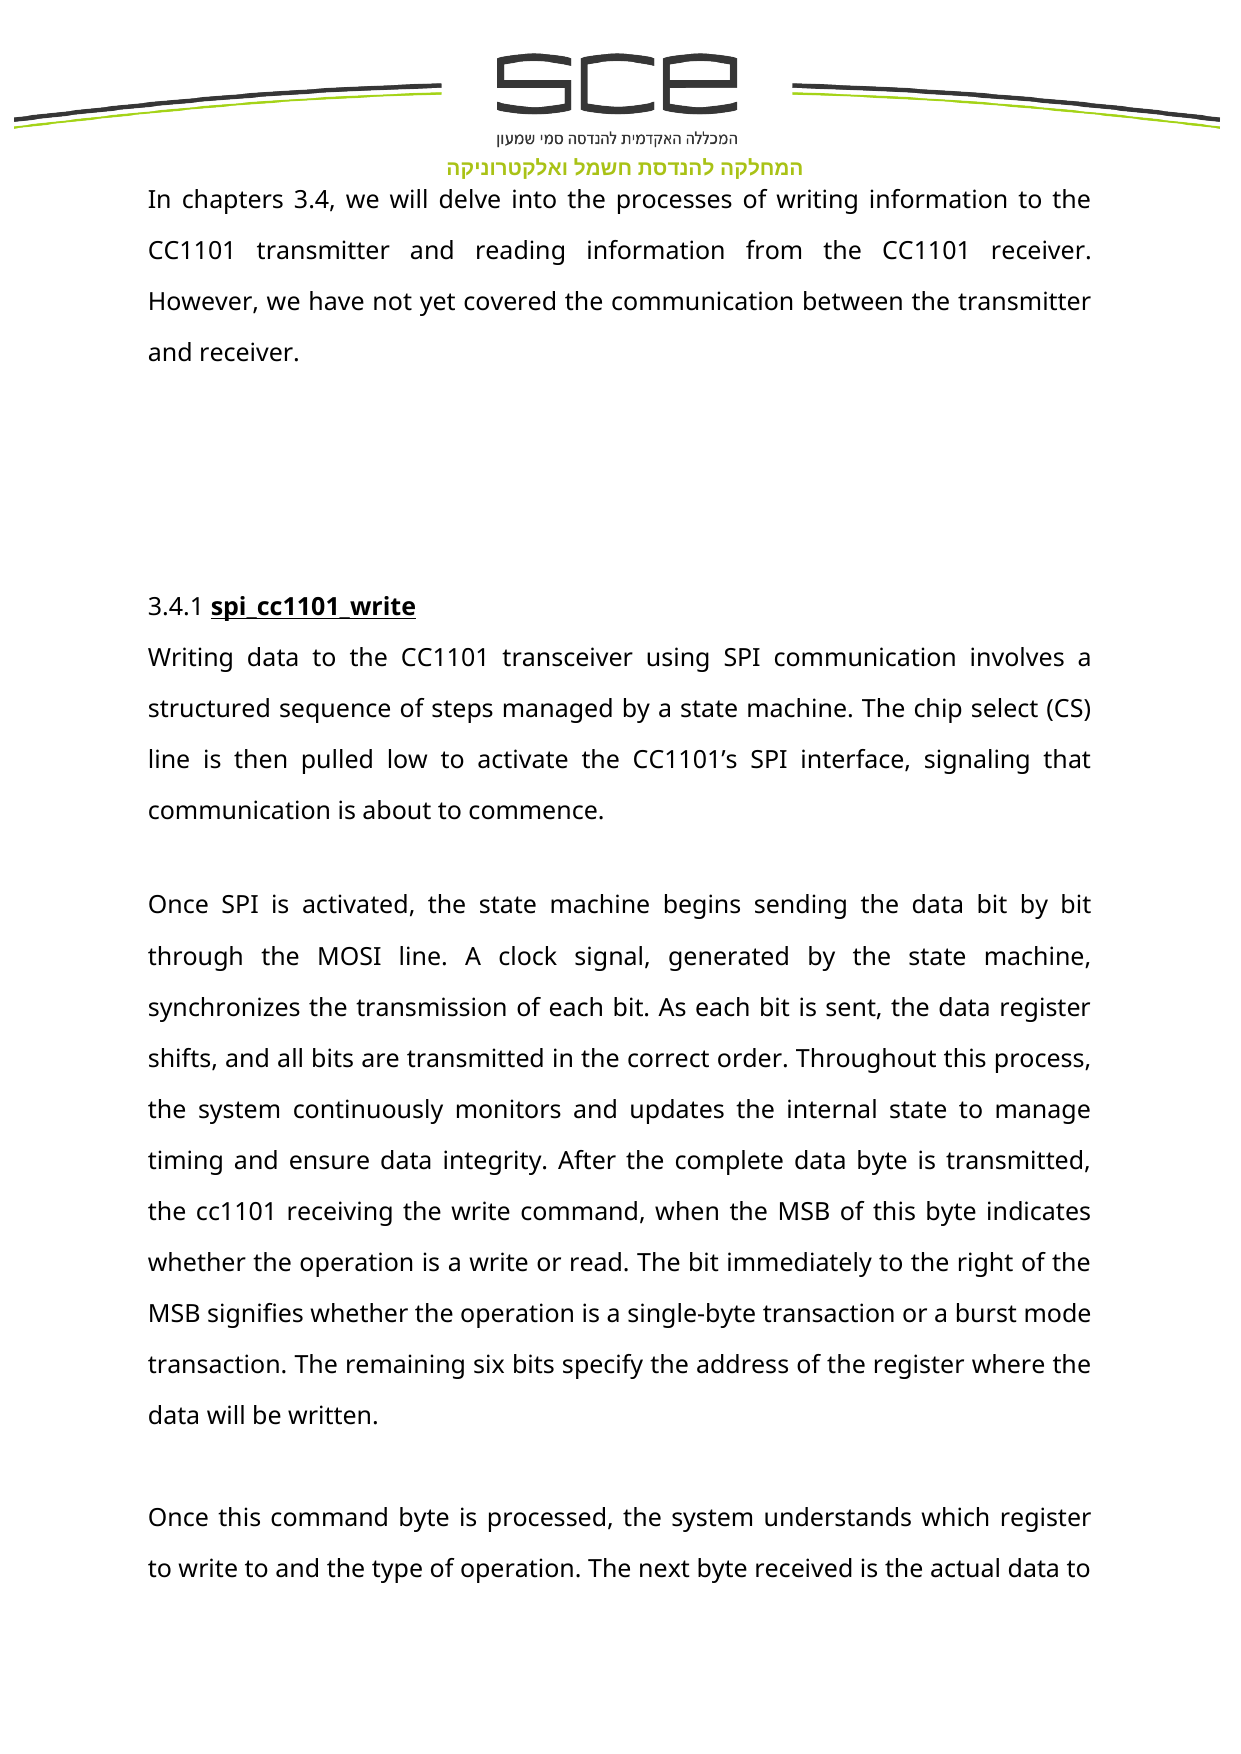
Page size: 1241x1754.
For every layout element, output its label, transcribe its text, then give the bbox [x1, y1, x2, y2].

text Once this command byte is processed, the system understands which register to write to and the type of operation. The next byte received is the actual data to be written into the specified register. This pattern continues, with every pair of bytes consisting of a command byte. the CS line is then pulled high, ending the SPI communication. SPI writing module FSM flow chart is shown in Figure 3.36: [148, 1179, 1092, 1417]
picture [14, 0, 1221, 191]
text Writing data to the CC1101 transceiver using SPI communication involves a structured sequence of steps managed by a state machine. The chip select (CS) line is then pulled low to activate the CC1101’s SPI interface, signaling that communication is about to commence. [148, 319, 1092, 506]
text Once SPI is activated, the state machine begins sending the data bit by bit through the MOSI line. A clock signal, generated by the state machine, synchronizes the transmission of each bit. As each bit is sent, the data register shifts, and all bits are transmitted in the correct order. Throughout this process, the system continuously monitors and updates the internal state to manage timing and ensure data integrity. After the complete data byte is transmitted, the cc1101 receiving the write command, when the MSB of this byte indicates whether the operation is a write or read. The bit immediately to the right of the MSB signifies whether the operation is a single-byte transaction or a burst mode transaction. The remaining six bits specify the address of the register where the data will be written. [148, 566, 1092, 1111]
list spi_cc1101_write [148, 268, 1092, 302]
